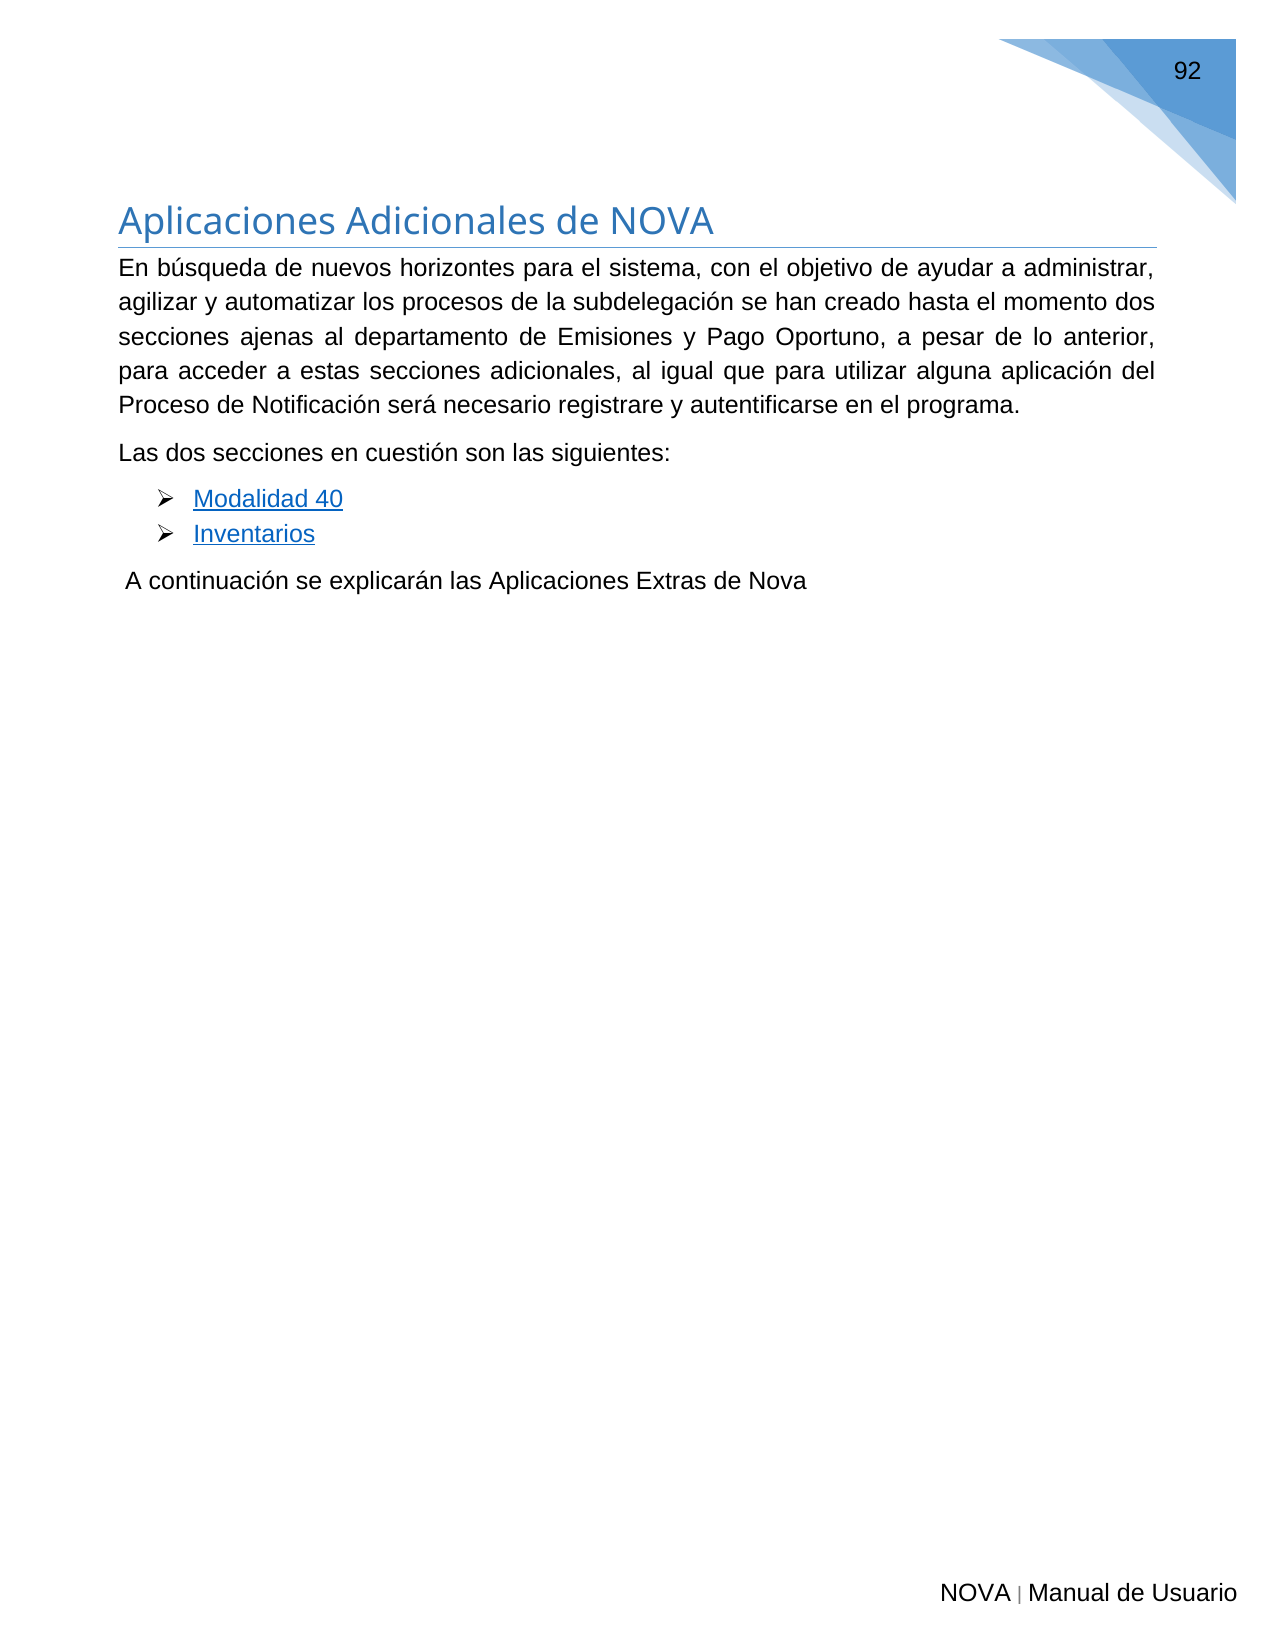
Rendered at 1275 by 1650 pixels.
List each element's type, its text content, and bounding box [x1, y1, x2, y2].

subtitle Aplicaciones Adicionales de NOVA [118, 194, 1157, 247]
text Las dos secciones en cuestión son las siguientes: [118, 437, 1157, 466]
list Modalidad 40 [156, 484, 1157, 513]
text A continuación se explicarán las Aplicaciones Extras de Nova [118, 566, 1157, 595]
picture [997, 39, 1236, 205]
list Inventarios [156, 519, 1157, 548]
text En búsqueda de nuevos horizontes para el sistema, con el objetivo de ayudar a administrar, agilizar y automatizar los procesos de la subdelegación se han creado hasta el momento dos secciones ajenas al departamento de Emisiones y Pago Oportuno, a pesar de lo anterior, para acceder a estas secciones adicionales, al igual que para utilizar alguna aplicación del Proceso de Notificación será necesario registrare y autentificarse en el programa. [118, 253, 1157, 419]
